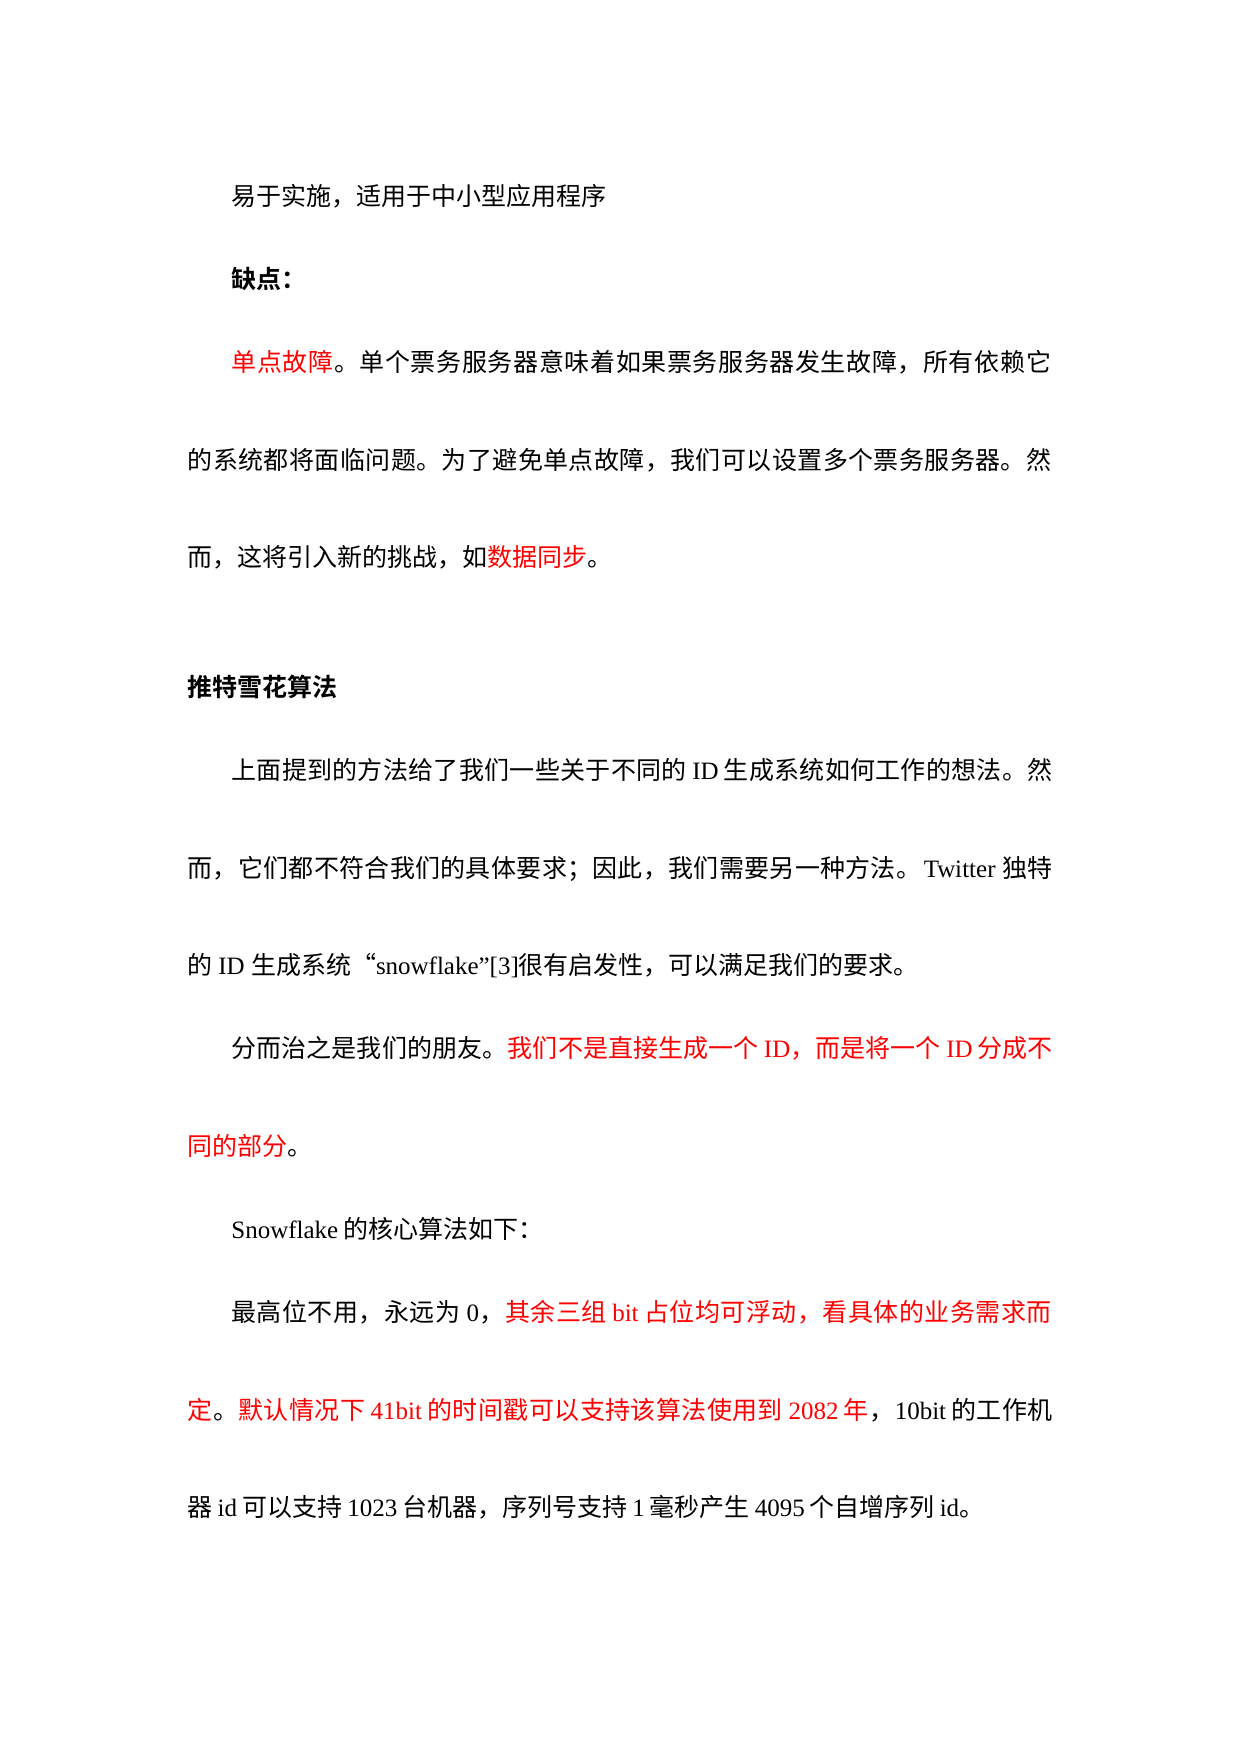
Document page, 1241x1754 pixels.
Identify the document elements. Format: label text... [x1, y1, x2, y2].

text 上面提到的方法给了我们一些关于不同的ID生成系统如何工作的想法。然而，它们都不符合我们的具体要求；因此，我们需要另一种方法。Twitter 独特的 ID 生成系统“snowflake”[3]很有启发性，可以满足我们的要求。 [187, 736, 1053, 996]
text 分而治之是我们的朋友。我们不是直接生成一个ID，而是将一个ID分成不同的部分。 [187, 1014, 1053, 1177]
text Snowflake的核心算法如下： [187, 1195, 1053, 1260]
text 单点故障。单个票务服务器意味着如果票务服务器发生故障，所有依赖它的系统都将面临问题。为了避免单点故障，我们可以设置多个票务服务器。然而，这将引入新的挑战，如数据同步。 [187, 328, 1053, 588]
text 缺点： [187, 245, 1053, 310]
subtitle 推特雪花算法 [187, 653, 1053, 718]
text 易于实施，适用于中小型应用程序 [187, 162, 1053, 227]
text 最高位不用，永远为0，其余三组bit占位均可浮动，看具体的业务需求而定。默认情况下41bit的时间戳可以支持该算法使用到2082年，10bit的工作机器id可以支持1023台机器，序列号支持1毫秒产生4095个自增序列id。 [187, 1278, 1053, 1538]
